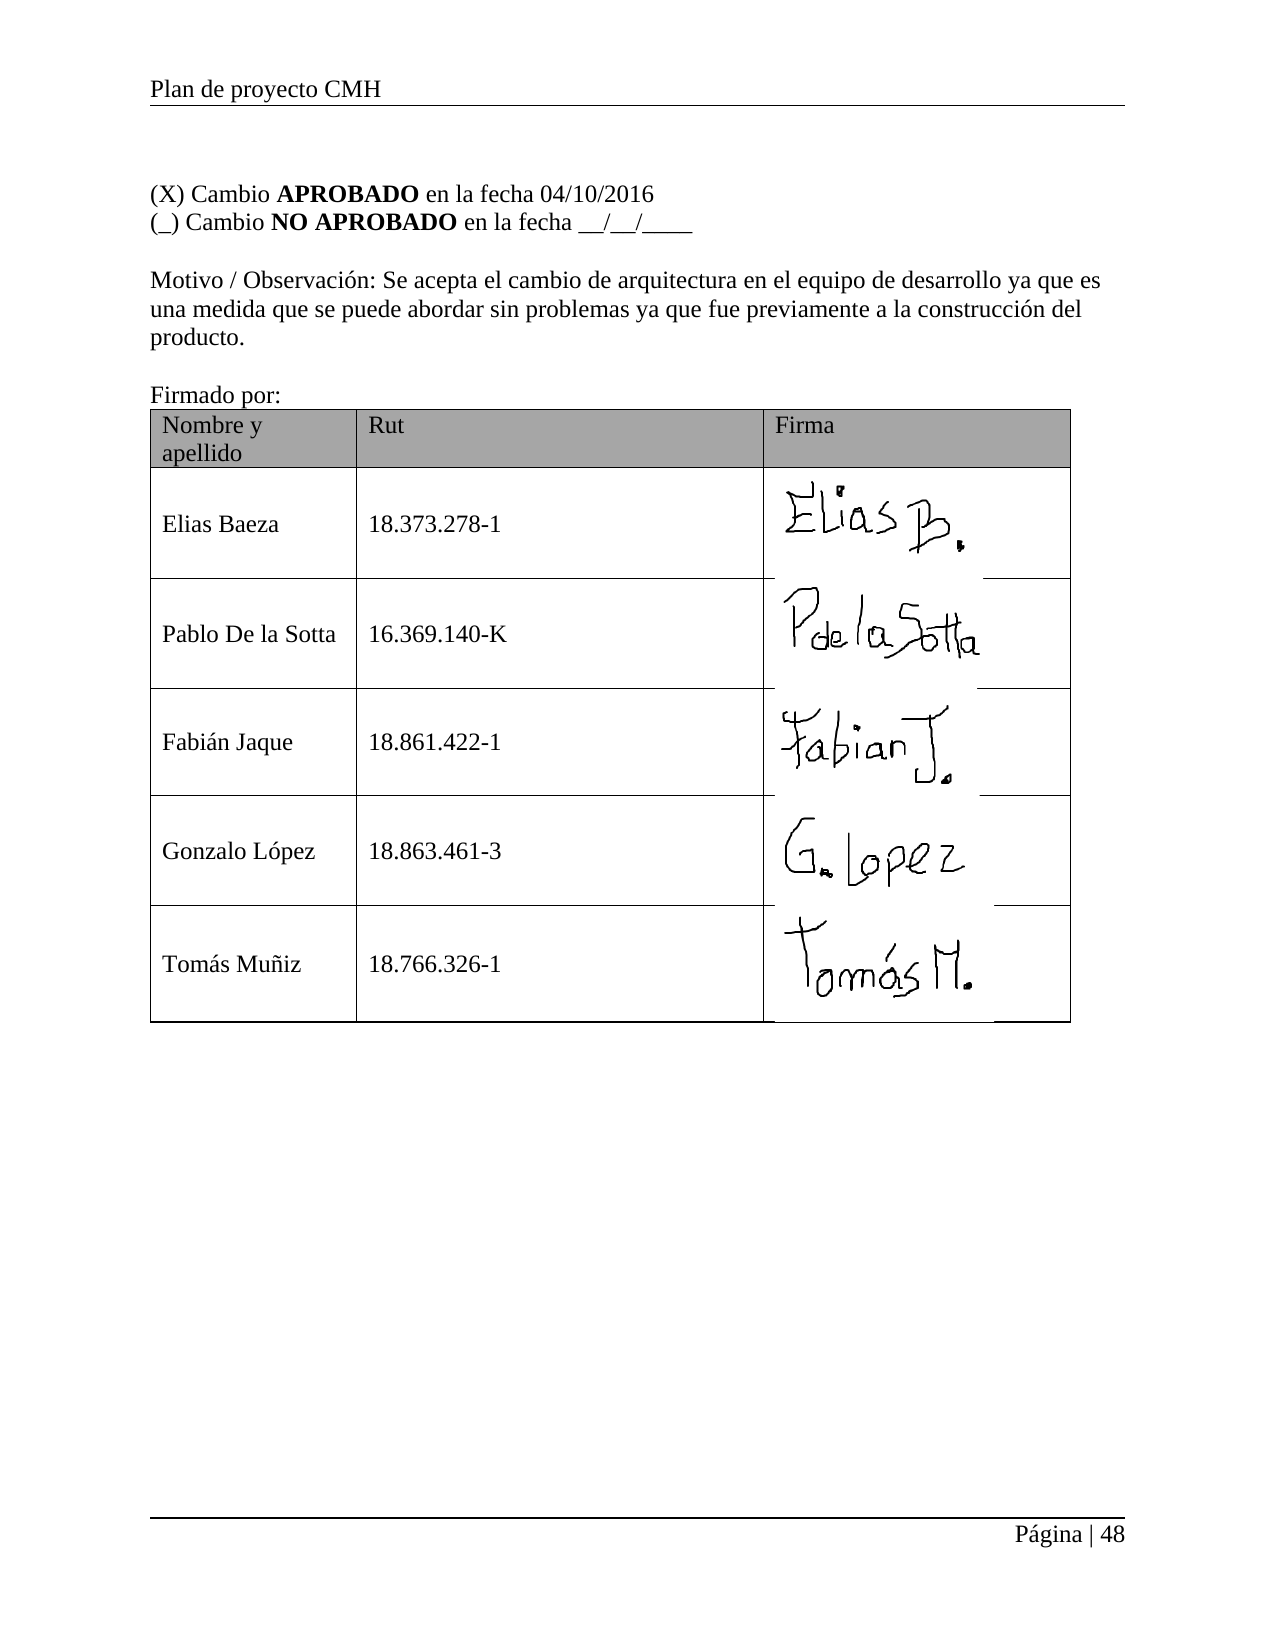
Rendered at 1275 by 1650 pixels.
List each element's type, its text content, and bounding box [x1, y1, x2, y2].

text Firmado por: [150, 380, 1125, 409]
table_cell 16.369.140-K [357, 579, 763, 688]
table_header Firma [764, 410, 1070, 467]
table_cell 18.863.461-3 [357, 796, 763, 904]
table_cell [764, 689, 774, 795]
table_cell 18.766.326-1 [357, 906, 763, 1021]
table_cell [764, 906, 774, 1021]
table_cell Elias Baeza [151, 468, 356, 578]
table_cell [980, 579, 1070, 688]
table_cell Pablo De la Sotta [151, 579, 356, 688]
table_header Nombre y apellido [151, 410, 356, 467]
table_cell 18.861.422-1 [357, 689, 763, 795]
table_cell [995, 906, 1070, 1021]
text (X) Cambio APROBADO en la fecha 04/10/2016 [150, 179, 1125, 207]
table_cell Gonzalo López [151, 796, 356, 904]
picture [774, 468, 995, 1022]
table_header Rut [357, 410, 763, 467]
table_cell [764, 468, 774, 578]
table_cell Fabián Jaque [151, 689, 356, 795]
table_cell [980, 796, 1070, 904]
table_cell [764, 796, 774, 904]
text (_) Cambio NO APROBADO en la fecha __/__/____ [150, 207, 1125, 236]
table_cell [978, 689, 1070, 795]
table_cell [764, 579, 774, 688]
table_cell 18.373.278-1 [357, 468, 763, 578]
table_cell Tomás Muñiz [151, 906, 356, 1021]
table_cell [984, 468, 1070, 578]
text Motivo / Observación: Se acepta el cambio de arquitectura en el equipo de desarrollo ya que es una medida que se puede abordar sin problemas ya que fue previamente a la construcción del producto. [150, 265, 1125, 351]
